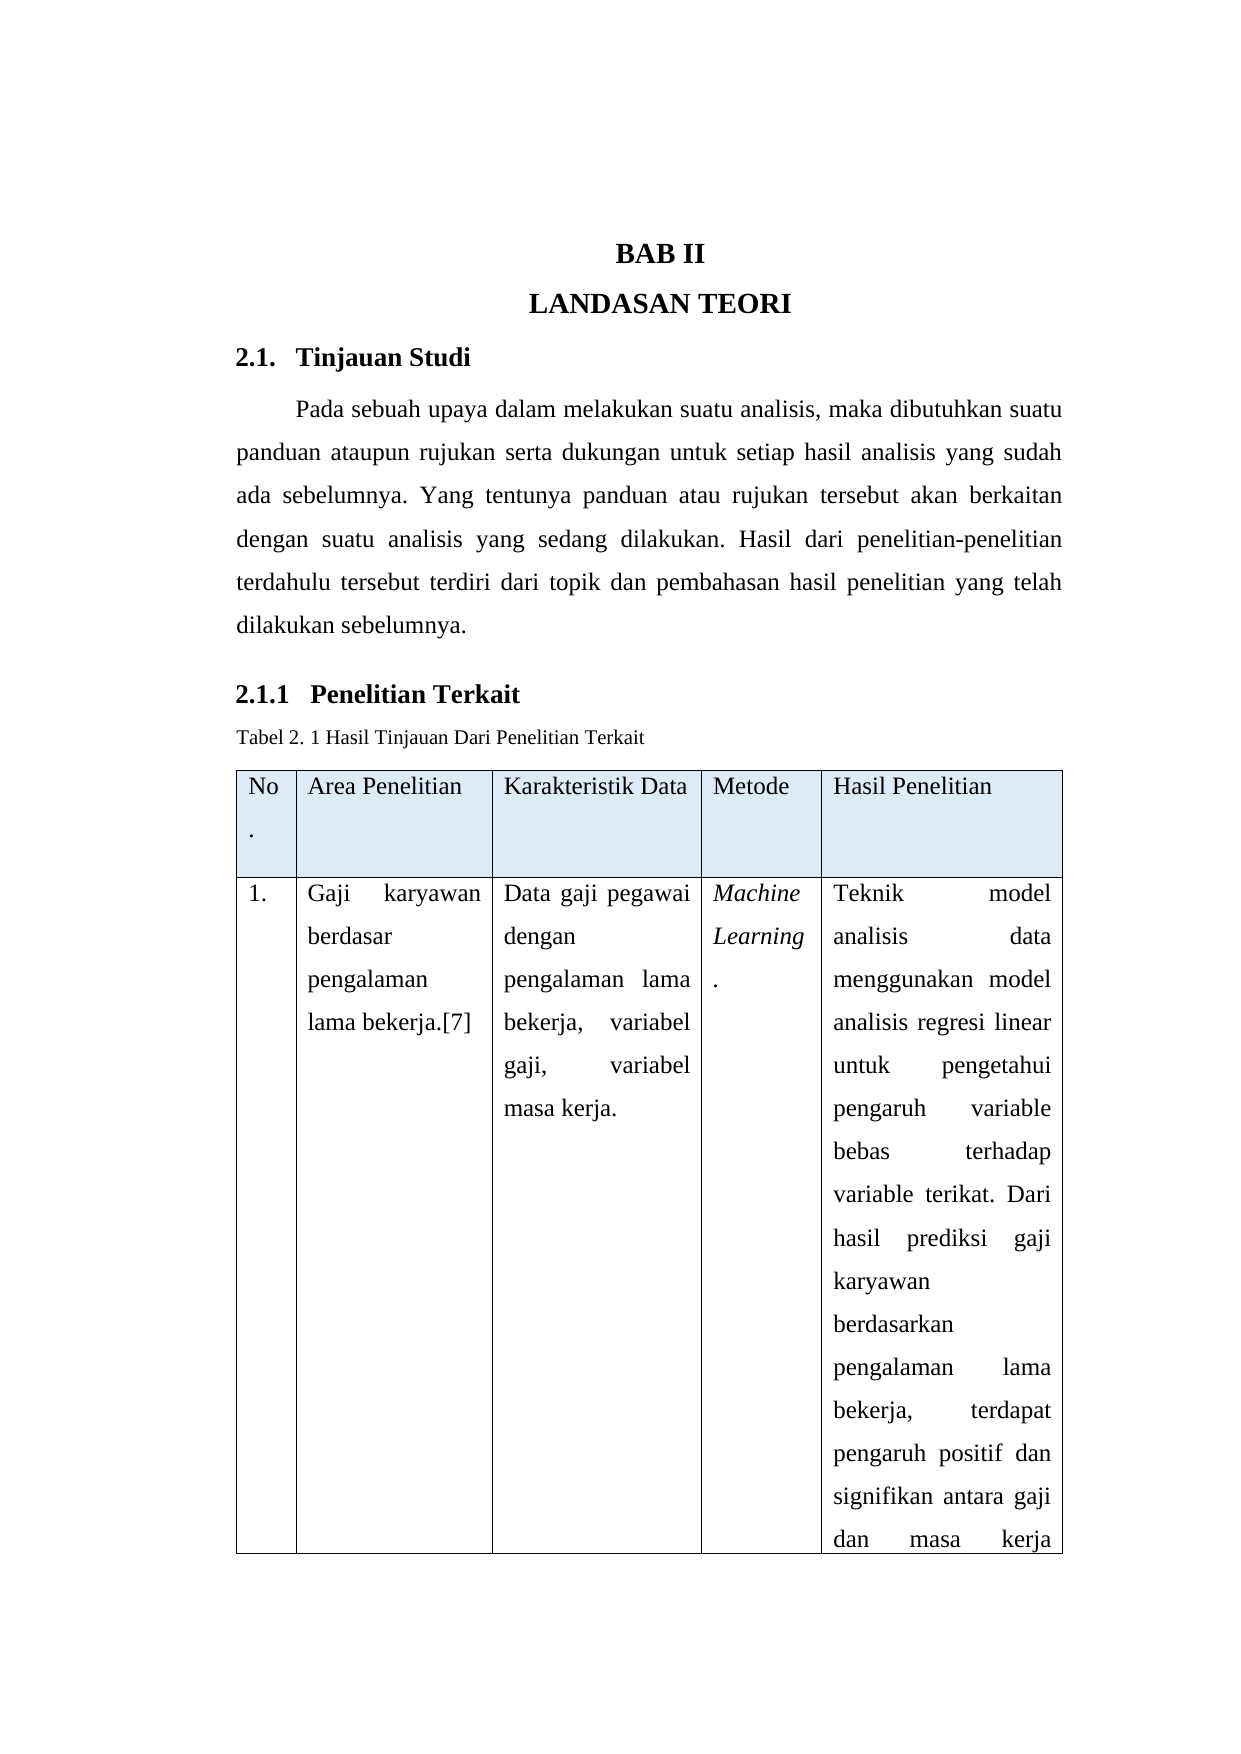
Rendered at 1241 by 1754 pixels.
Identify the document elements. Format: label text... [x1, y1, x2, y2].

text Pada sebuah upaya dalam melakukan suatu analisis, maka dibutuhkan suatu panduan ataupun rujukan serta dukungan untuk setiap hasil analisis yang sudah ada sebelumnya. Yang tentunya panduan atau rujukan tersebut akan berkaitan dengan suatu analisis yang sedang dilakukan. Hasil dari penelitian-penelitian terdahulu tersebut terdiri dari topik dan pembahasan hasil penelitian yang telah dilakukan sebelumnya. [236, 394, 1063, 639]
table_header Hasil Penelitian [822, 771, 1062, 877]
table_header Karakteristik Data [493, 771, 701, 877]
subtitle Tinjauan Studi [235, 341, 1063, 372]
subtitle Penelitian Terkait [235, 678, 1063, 709]
table_header No. [237, 771, 296, 877]
table_header Metode [702, 771, 821, 877]
subtitle BAB II [258, 236, 1063, 270]
subtitle LANDASAN TEORI [258, 287, 1063, 320]
text Tabel 2. 1 Hasil Tinjauan Dari Penelitian Terkait [236, 725, 1063, 749]
table_cell Machine Learning. [702, 878, 821, 1553]
table_cell 1. [237, 878, 296, 1553]
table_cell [297, 878, 492, 1553]
table_header Area Penelitian [297, 771, 492, 877]
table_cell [493, 878, 701, 1553]
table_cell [822, 878, 1062, 1553]
